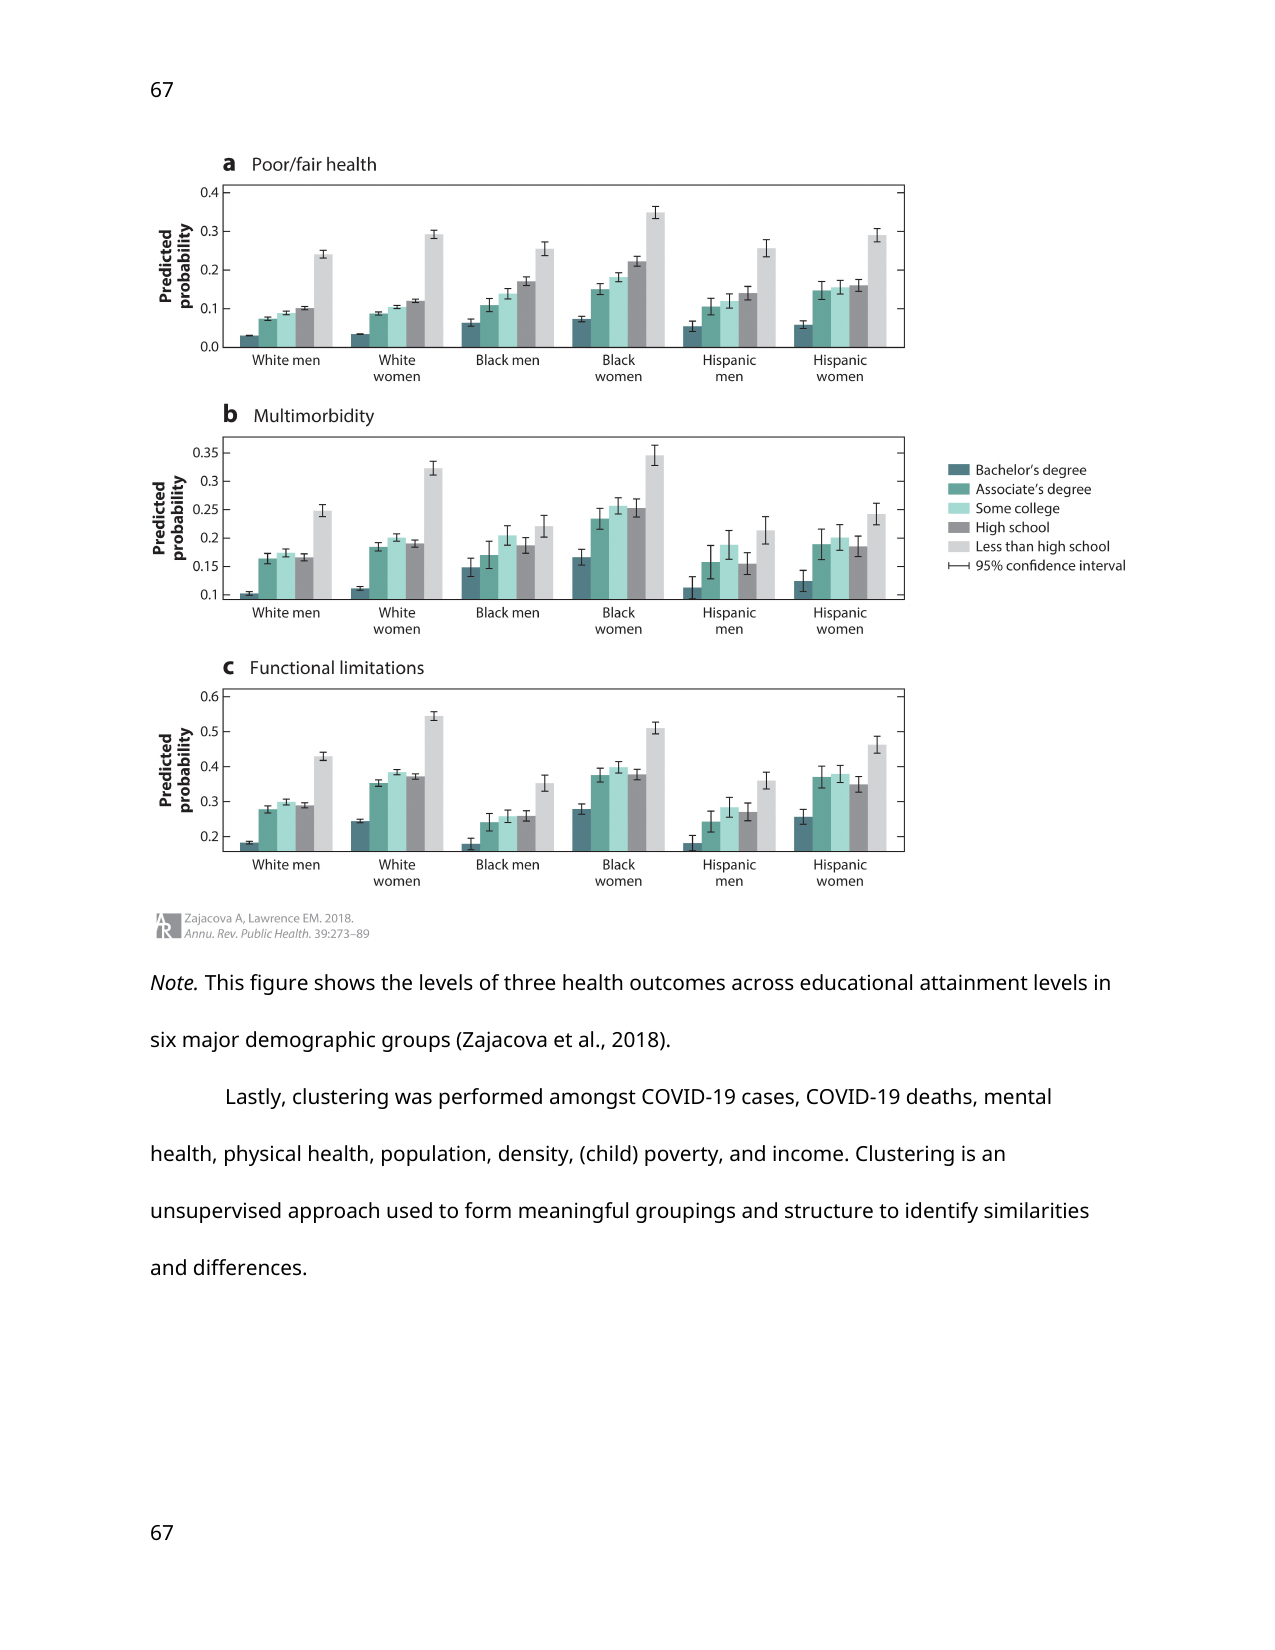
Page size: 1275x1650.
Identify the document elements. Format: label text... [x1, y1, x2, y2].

text Lastly, clustering was performed amongst COVID-19 cases, COVID-19 deaths, mental health, physical health, population, density, (child) poverty, and income. Clustering is an unsupervised approach used to form meaningful groupings and structure to identify similarities and differences. [150, 1082, 1125, 1281]
picture [150, 150, 1125, 941]
text Note. This figure shows the levels of three health outcomes across educational attainment levels in six major demographic groups (Zajacova et al., 2018). [150, 968, 1125, 1054]
